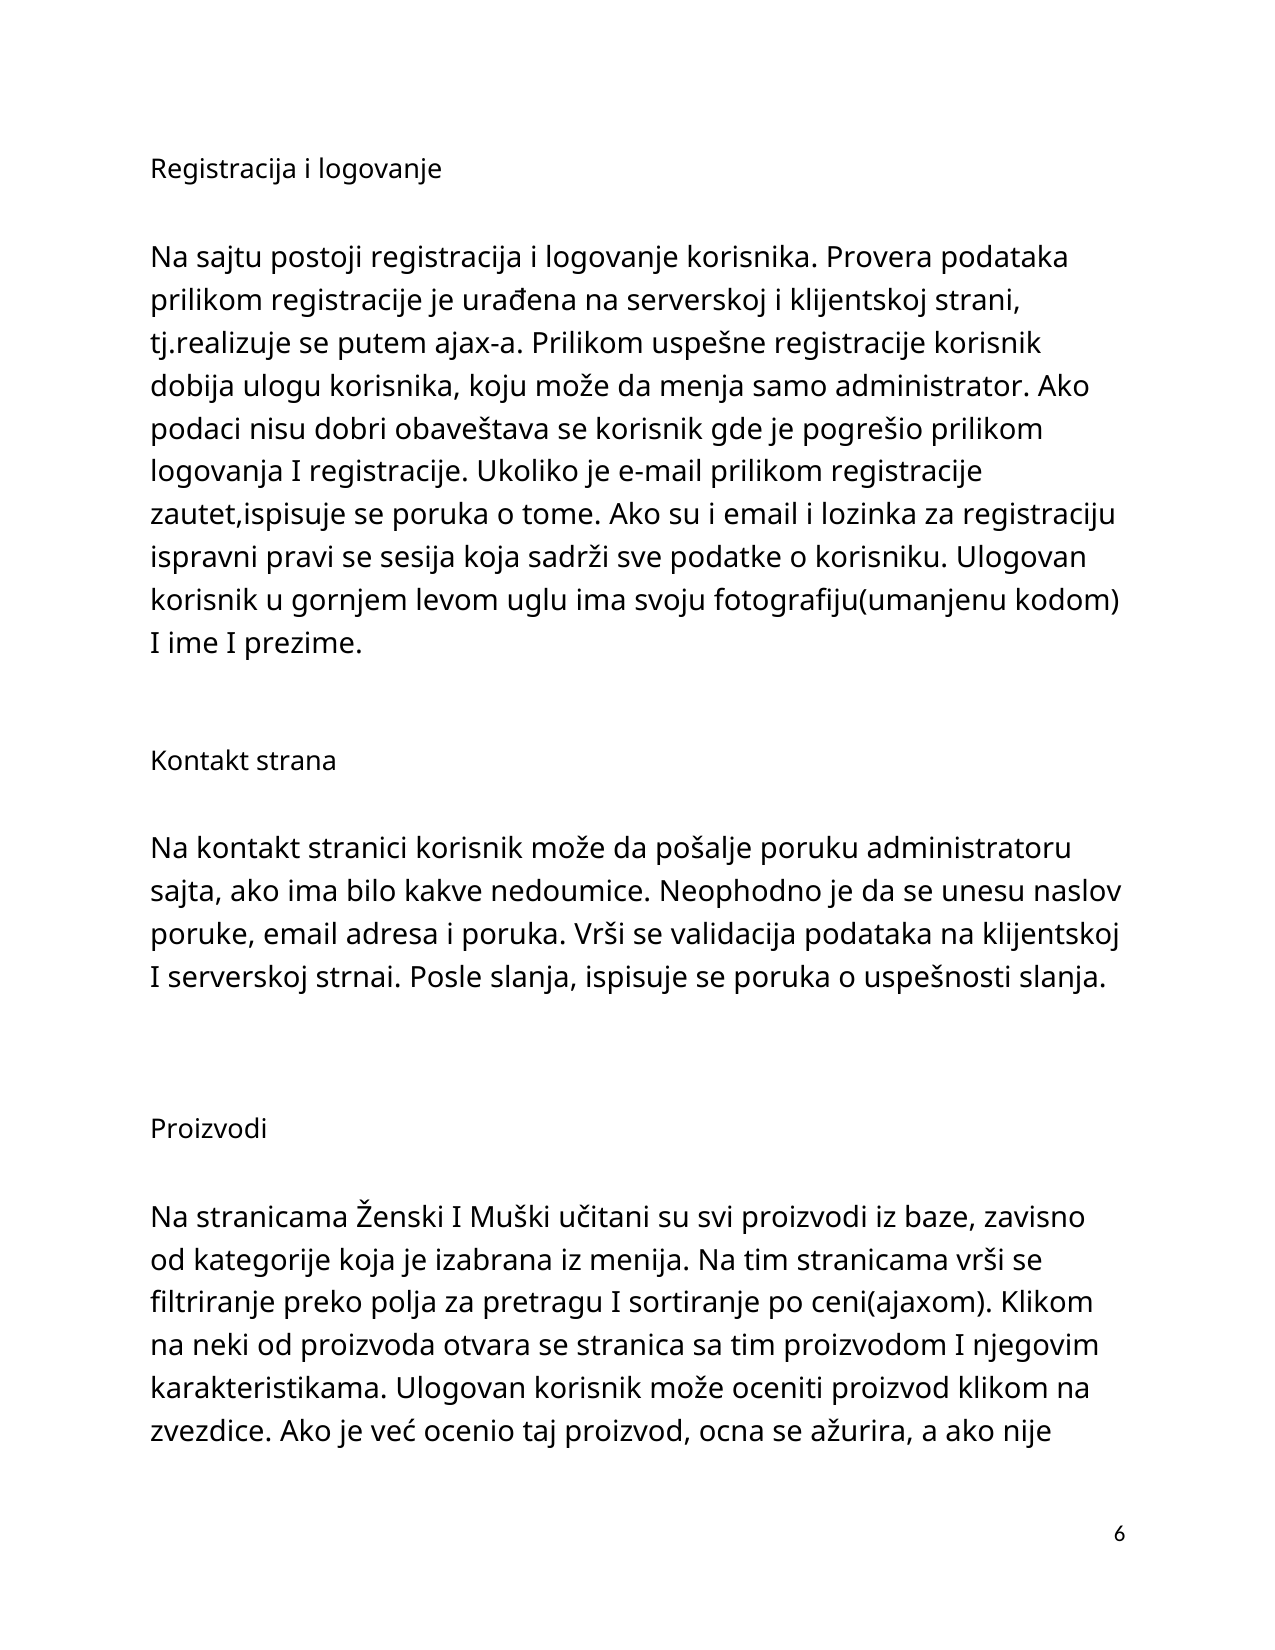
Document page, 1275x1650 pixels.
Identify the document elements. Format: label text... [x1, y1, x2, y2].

subtitle Registracija i logovanje [150, 150, 1125, 187]
subtitle Kontakt strana [150, 741, 1125, 778]
text Na kontakt stranici korisnik može da pošalje poruku administratoru sajta, ako ima bilo kakve nedoumice. Neophodno je da se unesu naslov poruke, email adresa i poruka. Vrši se validacija podataka na klijentskoj I serverskoj strnai. Posle slanja, ispisuje se poruka o uspešnosti slanja. [150, 828, 1125, 996]
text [150, 1196, 1125, 1450]
subtitle Proizvodi [150, 1109, 1125, 1146]
text Na sajtu postoji registracija i logovanje korisnika. Provera podataka prilikom registracije je urađena na serverskoj i klijentskoj strani, tj.realizuje se putem ajax-a. Prilikom uspešne registracije korisnik dobija ulogu korisnika, koju može da menja samo administrator. Ako podaci nisu dobri obaveštava se korisnik gde je pogrešio prilikom logovanja I registracije. Ukoliko je e-mail prilikom registracije zautet,ispisuje se poruka o tome. Ako su i email i lozinka za registraciju ispravni pravi se sesija koja sadrži sve podatke o korisniku. Ulogovan korisnik u gornjem levom uglu ima svoju fotografiju(umanjenu kodom) I ime I prezime. [150, 237, 1125, 662]
